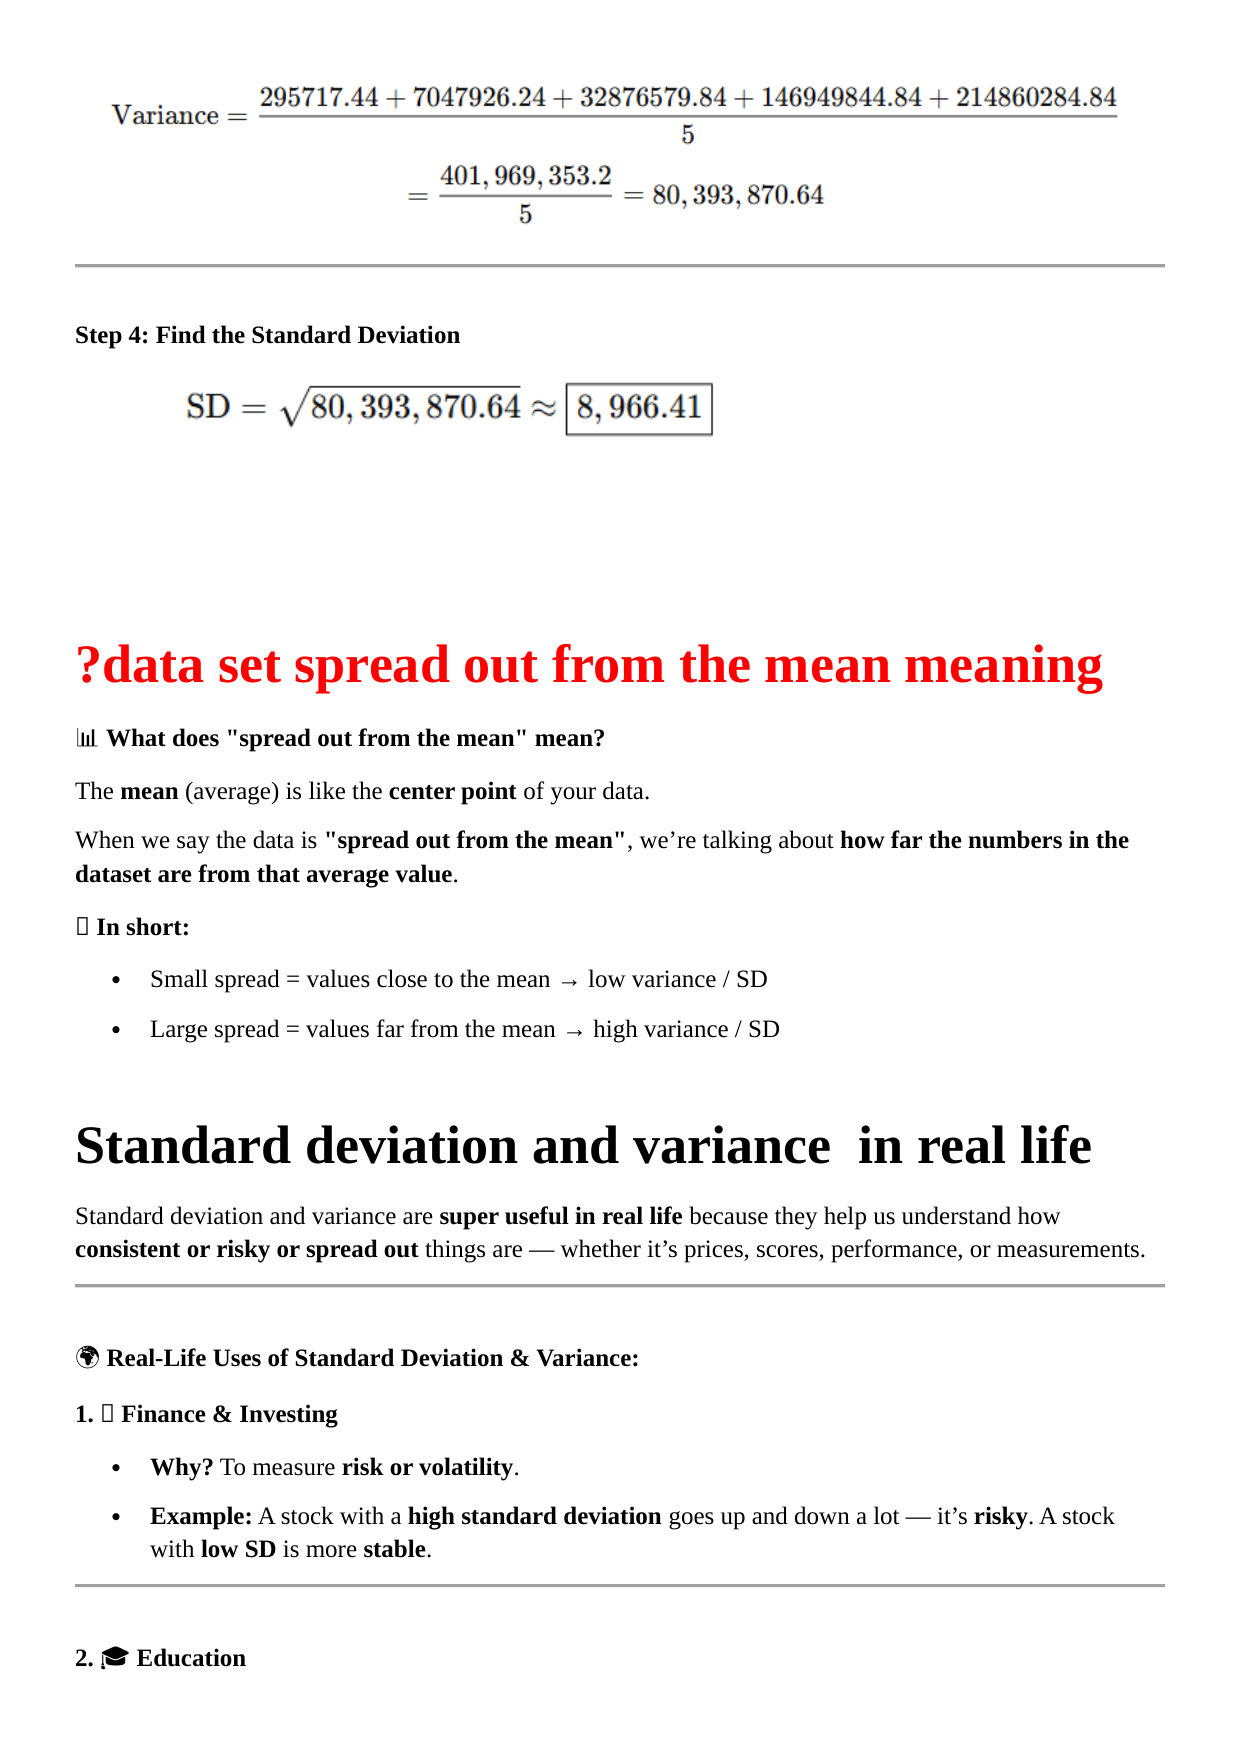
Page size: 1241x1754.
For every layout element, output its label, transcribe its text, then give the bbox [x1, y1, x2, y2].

list Why? To measure risk or volatility. [112, 1452, 1165, 1480]
text 🌍 Real-Life Uses of Standard Deviation & Variance: [75, 1340, 1165, 1374]
text 2. 🎓 Education [75, 1640, 1165, 1674]
text When we say the data is "spread out from the mean", we’re talking about how far the numbers in the dataset are from that average value. [75, 826, 1165, 887]
text The mean (average) is like the center point of your data. [75, 776, 1165, 805]
list Large spread = values far from the mean → high variance / SD [112, 1014, 1165, 1043]
list Small spread = values close to the mean → low variance / SD [112, 964, 1165, 993]
text ✅ In short: [75, 908, 1165, 942]
text Standard deviation and variance in real life [75, 1113, 1165, 1176]
picture [75, 75, 1166, 259]
text ?data set spread out from the mean meaning [75, 632, 1165, 694]
picture [75, 369, 882, 462]
text 📊 What does "spread out from the mean" mean? [75, 720, 1165, 754]
text 1. 🧾 Finance & Investing [75, 1396, 1165, 1430]
text Standard deviation and variance are super useful in real life because they help us understand how consistent or risky or spread out things are — whether it’s prices, scores, performance, or measurements. [75, 1201, 1165, 1263]
list Example: A stock with a high standard deviation goes up and down a lot — it’s risky. A stock with low SD is more stable. [112, 1501, 1165, 1563]
text Step 4: Find the Standard Deviation [75, 320, 1165, 349]
